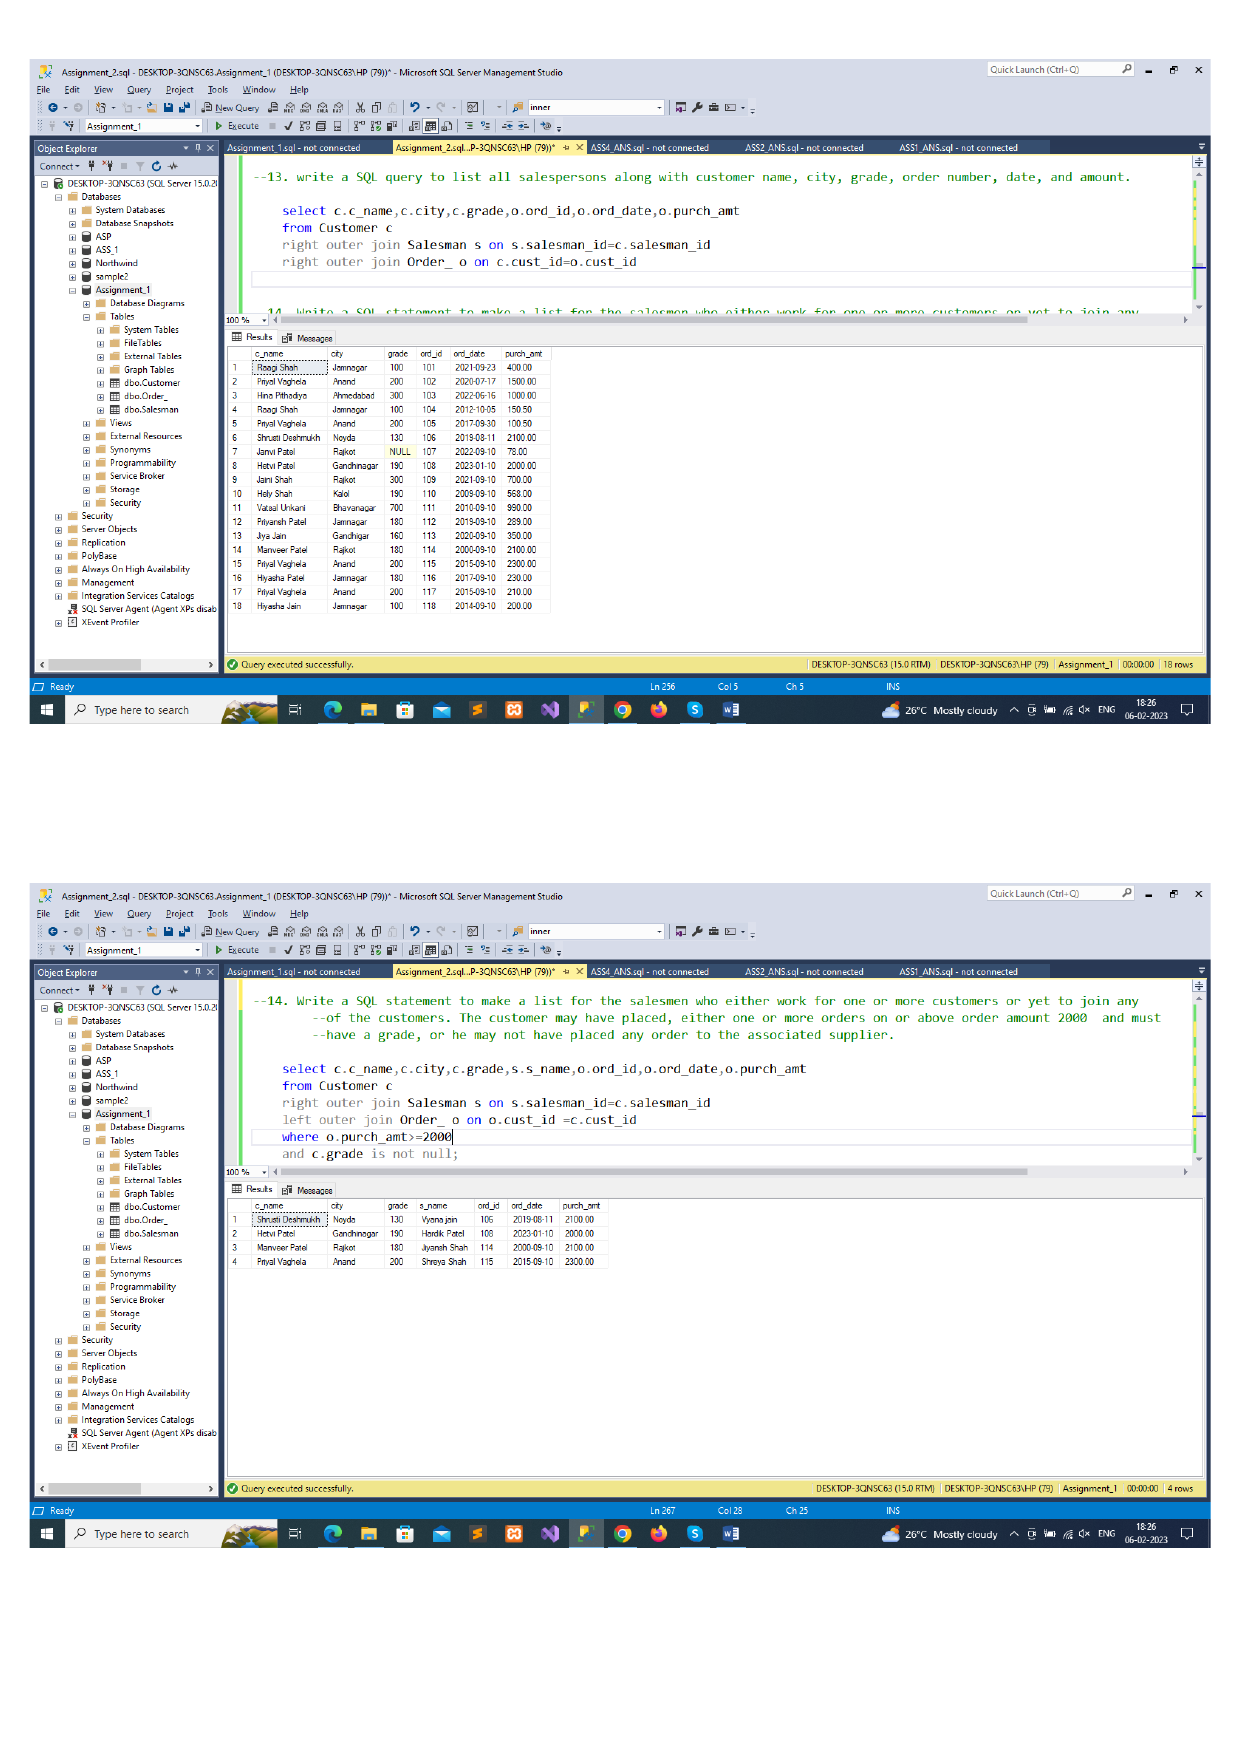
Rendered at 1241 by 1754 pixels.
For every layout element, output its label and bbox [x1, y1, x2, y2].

picture [29, 59, 1211, 724]
picture [29, 883, 1211, 1548]
